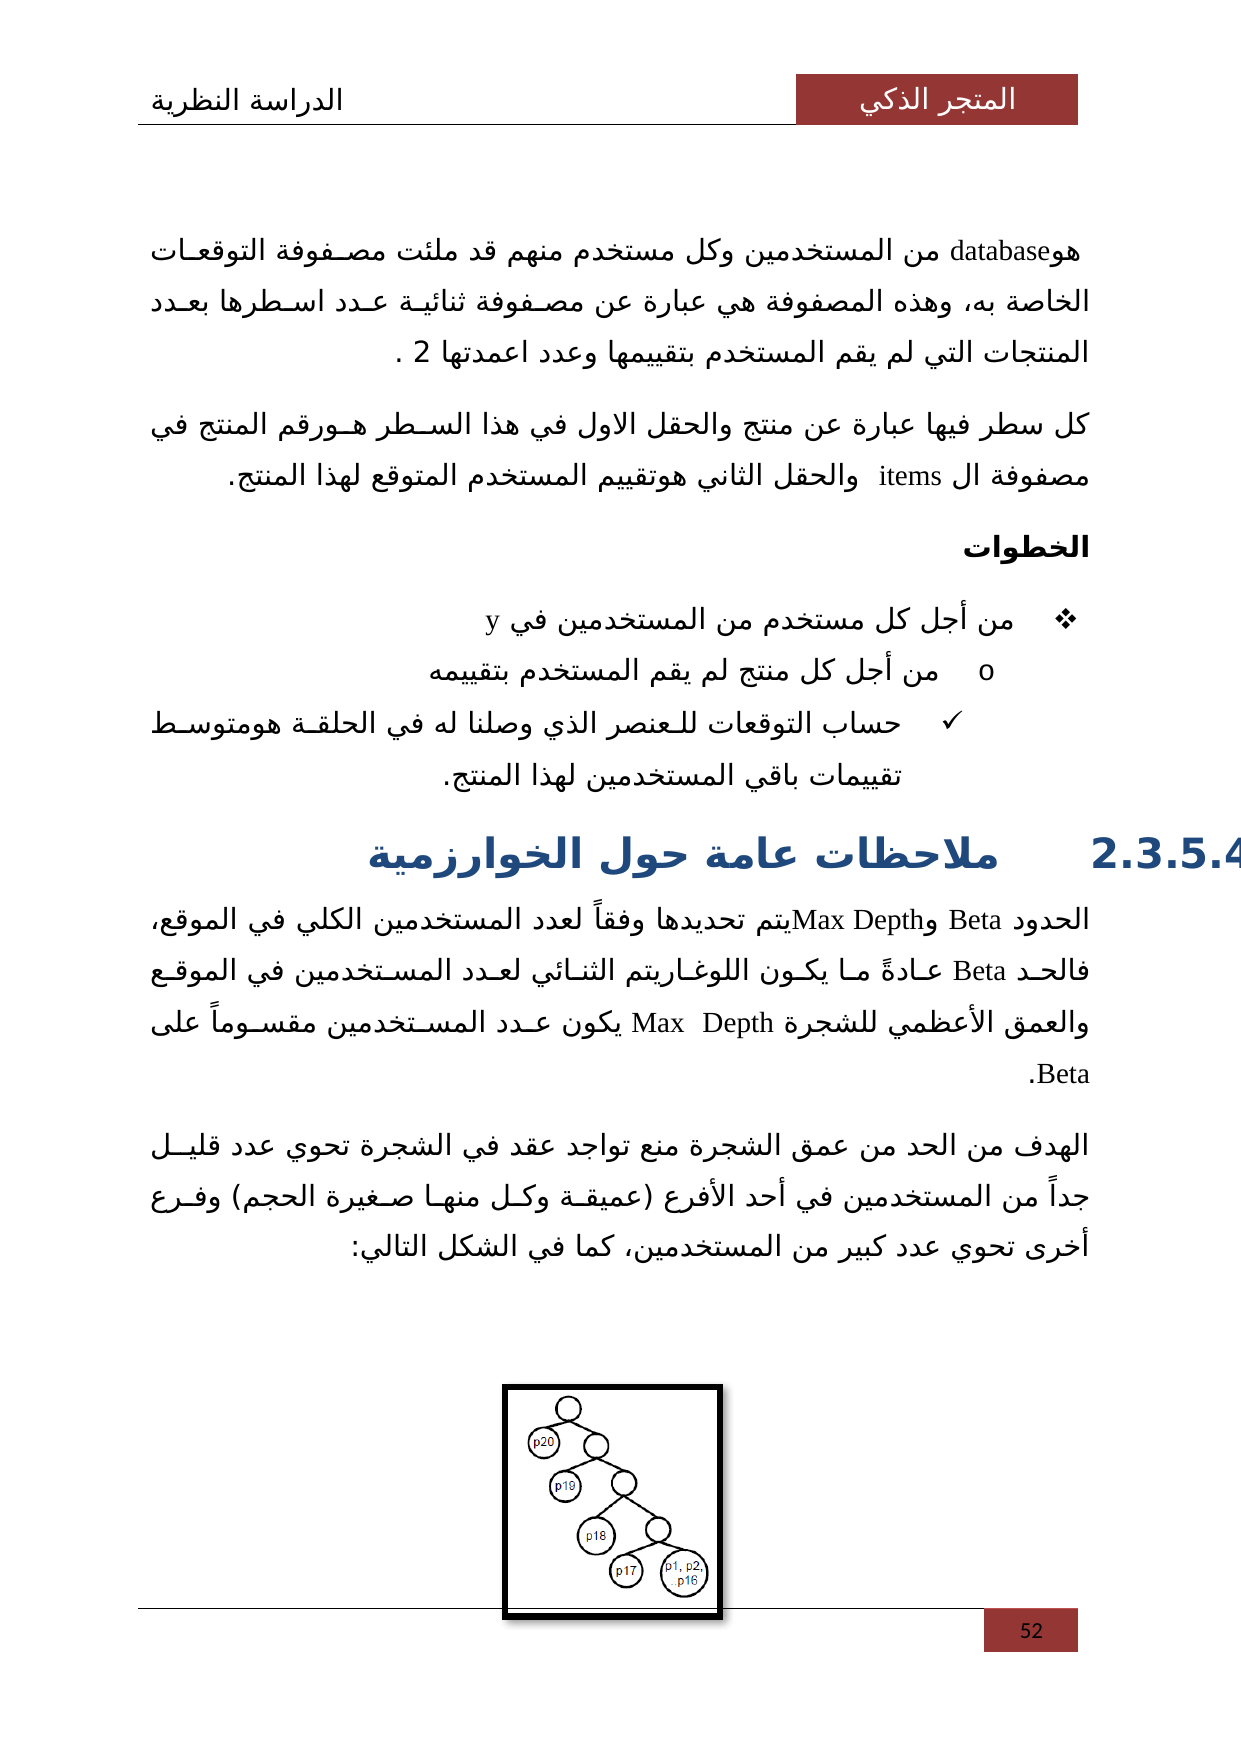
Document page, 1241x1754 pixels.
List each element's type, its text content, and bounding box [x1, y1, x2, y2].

picture [508, 1609, 717, 1613]
text الخطوات [150, 530, 1090, 564]
list من أجل كل مستخدم من المستخدمين في y [150, 602, 1053, 636]
subtitle ملاحظات عامة حول الخوارزمية [150, 829, 1090, 878]
picture [508, 1390, 717, 1608]
list من أجل كل منتج لم يقم المستخدم بتقييمه [150, 653, 978, 689]
text هوdatabase من المستخدمين وكل مستخدم منهم قد ملئت مصفوفة التوقعات الخاصة به، وهذه المصفوفة هي عبارة عن مصفوفة ثنائية عدد اسطرها بعدد المنتجات التي لم يقم المستخدم بتقييمها وعدد اعمدتها 2 . [150, 233, 1090, 369]
list حساب التوقعات للـعنصر الذي وصلنا له في الحلقة هومتوسط تقييمات باقي المستخدمين لهذا المنتج. [150, 707, 940, 792]
text كل سطر فيها عبارة عن منتج والحقل الاول في هذا السطر هورقم المنتج في مصفوفة ال items والحقل الثاني هوتقييم المستخدم المتوقع لهذا المنتج. [150, 407, 1090, 492]
text الهدف من الحد من عمق الشجرة منع تواجد عقد في الشجرة تحوي عدد قليل جداً من المستخدمين في أحد الأفرع (عميقة وكل منها صغيرة الحجم) وفرع أخرى تحوي عدد كبير من المستخدمين، كما في الشكل التالي: [150, 1128, 1090, 1264]
text الحدود Beta وMax Depthيتم تحديدها وفقاً لعدد المستخدمين الكلي في الموقع، فالحد Beta عادةً ما يكون اللوغاريتم الثنائي لعدد المستخدمين في الموقع والعمق الأعظمي للشجرة Max Depth يكون عدد المستخدمين مقسوماً على Beta. [150, 902, 1090, 1090]
